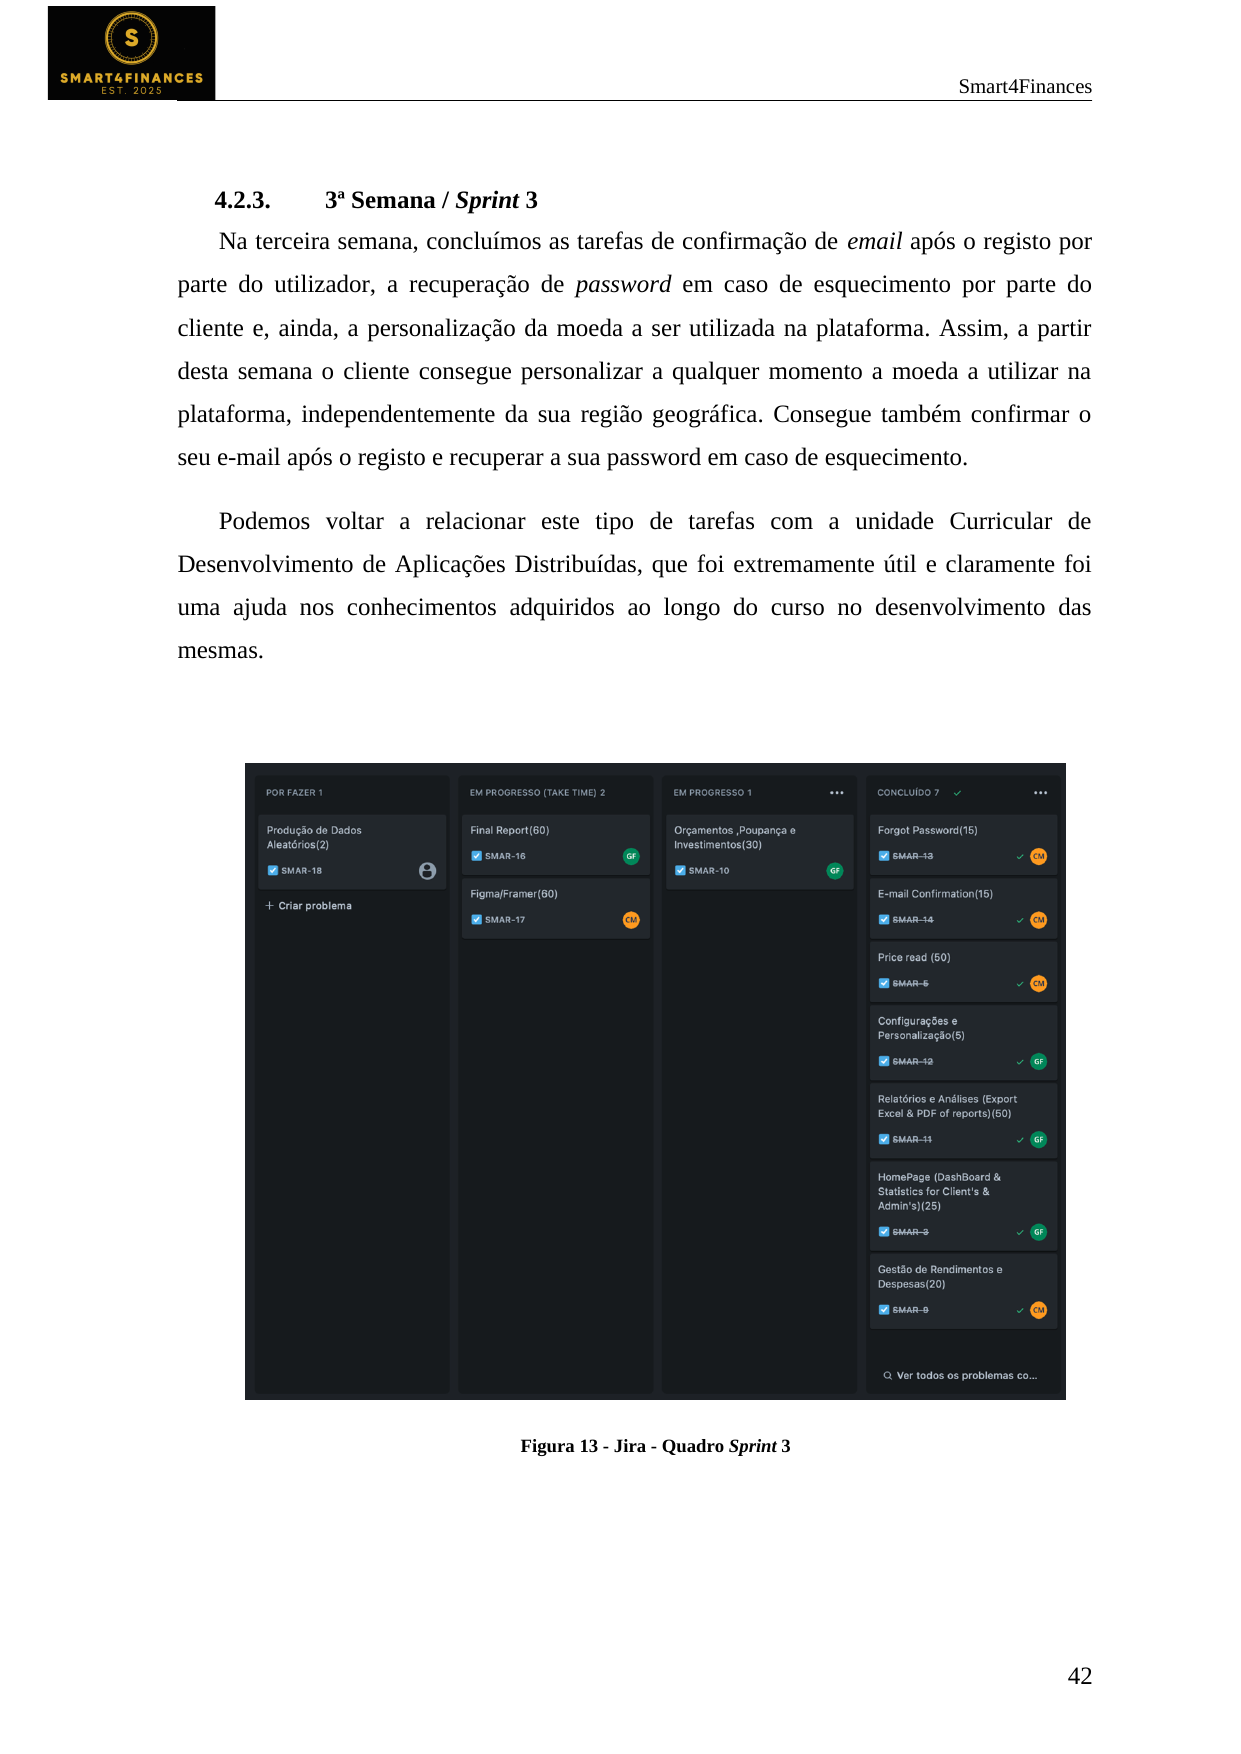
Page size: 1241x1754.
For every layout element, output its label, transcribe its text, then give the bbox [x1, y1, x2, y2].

picture [245, 763, 1066, 1400]
subtitle 3ª Semana / Sprint 3 [214, 185, 1092, 214]
text Podemos voltar a relacionar este tipo de tarefas com a unidade Curricular de Desenvolvimento de Aplicações Distribuídas, que foi extremamente útil e claramente foi uma ajuda nos conhecimentos adquiridos ao longo do curso no desenvolvimento das mesmas. [177, 506, 1092, 664]
text Figura 13 - Jira - Quadro Sprint 3 [177, 1435, 1092, 1457]
text Na terceira semana, concluímos as tarefas de confirmação de email após o registo por parte do utilizador, a recuperação de password em caso de esquecimento por parte do cliente e, ainda, a personalização da moeda a ser utilizada na plataforma. Assim, a partir desta semana o cliente consegue personalizar a qualquer momento a moeda a utilizar na plataforma, independentemente da sua região geográfica. Consegue também confirmar o seu e-mail após o registo e recuperar a sua password em caso de esquecimento. [177, 226, 1092, 471]
picture [47, 6, 216, 100]
